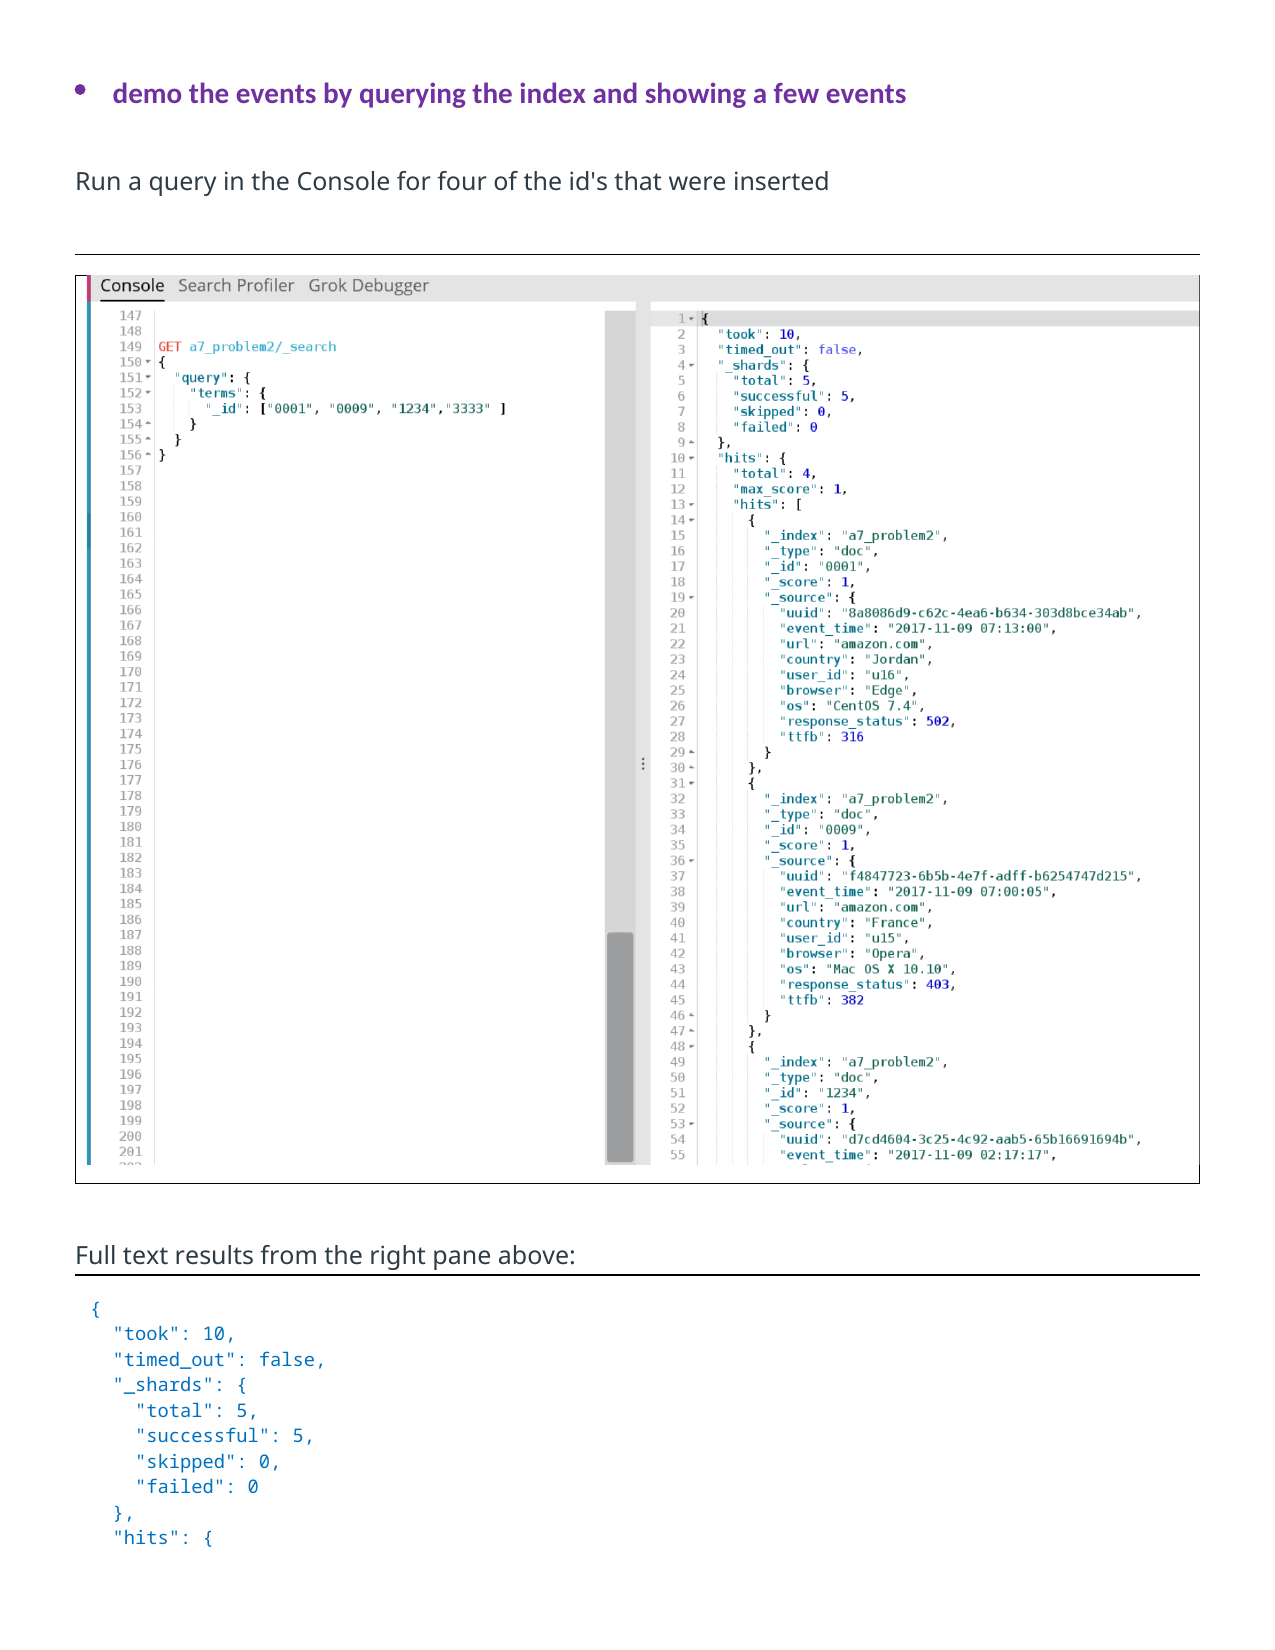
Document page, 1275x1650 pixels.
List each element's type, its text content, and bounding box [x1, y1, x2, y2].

text "took": 10, [90, 1320, 1200, 1346]
text "hits": { [90, 1524, 1200, 1550]
text "_shards": { [90, 1371, 1200, 1397]
text }, [90, 1499, 1200, 1524]
text "failed": 0 [90, 1473, 1200, 1499]
text "skipped": 0, [90, 1448, 1200, 1473]
text Full text results from the right pane above: [75, 1238, 1200, 1274]
text "total": 5, [90, 1397, 1200, 1422]
text "timed_out": false, [90, 1346, 1200, 1371]
list demo the events by querying the index and showing a few events [75, 75, 1200, 111]
text Run a query in the Console for four of the id's that were inserted [75, 164, 1200, 198]
picture [86, 275, 1200, 1165]
table_header [76, 276, 1199, 1183]
text "successful": 5, [90, 1422, 1200, 1448]
text { [90, 1295, 1200, 1320]
